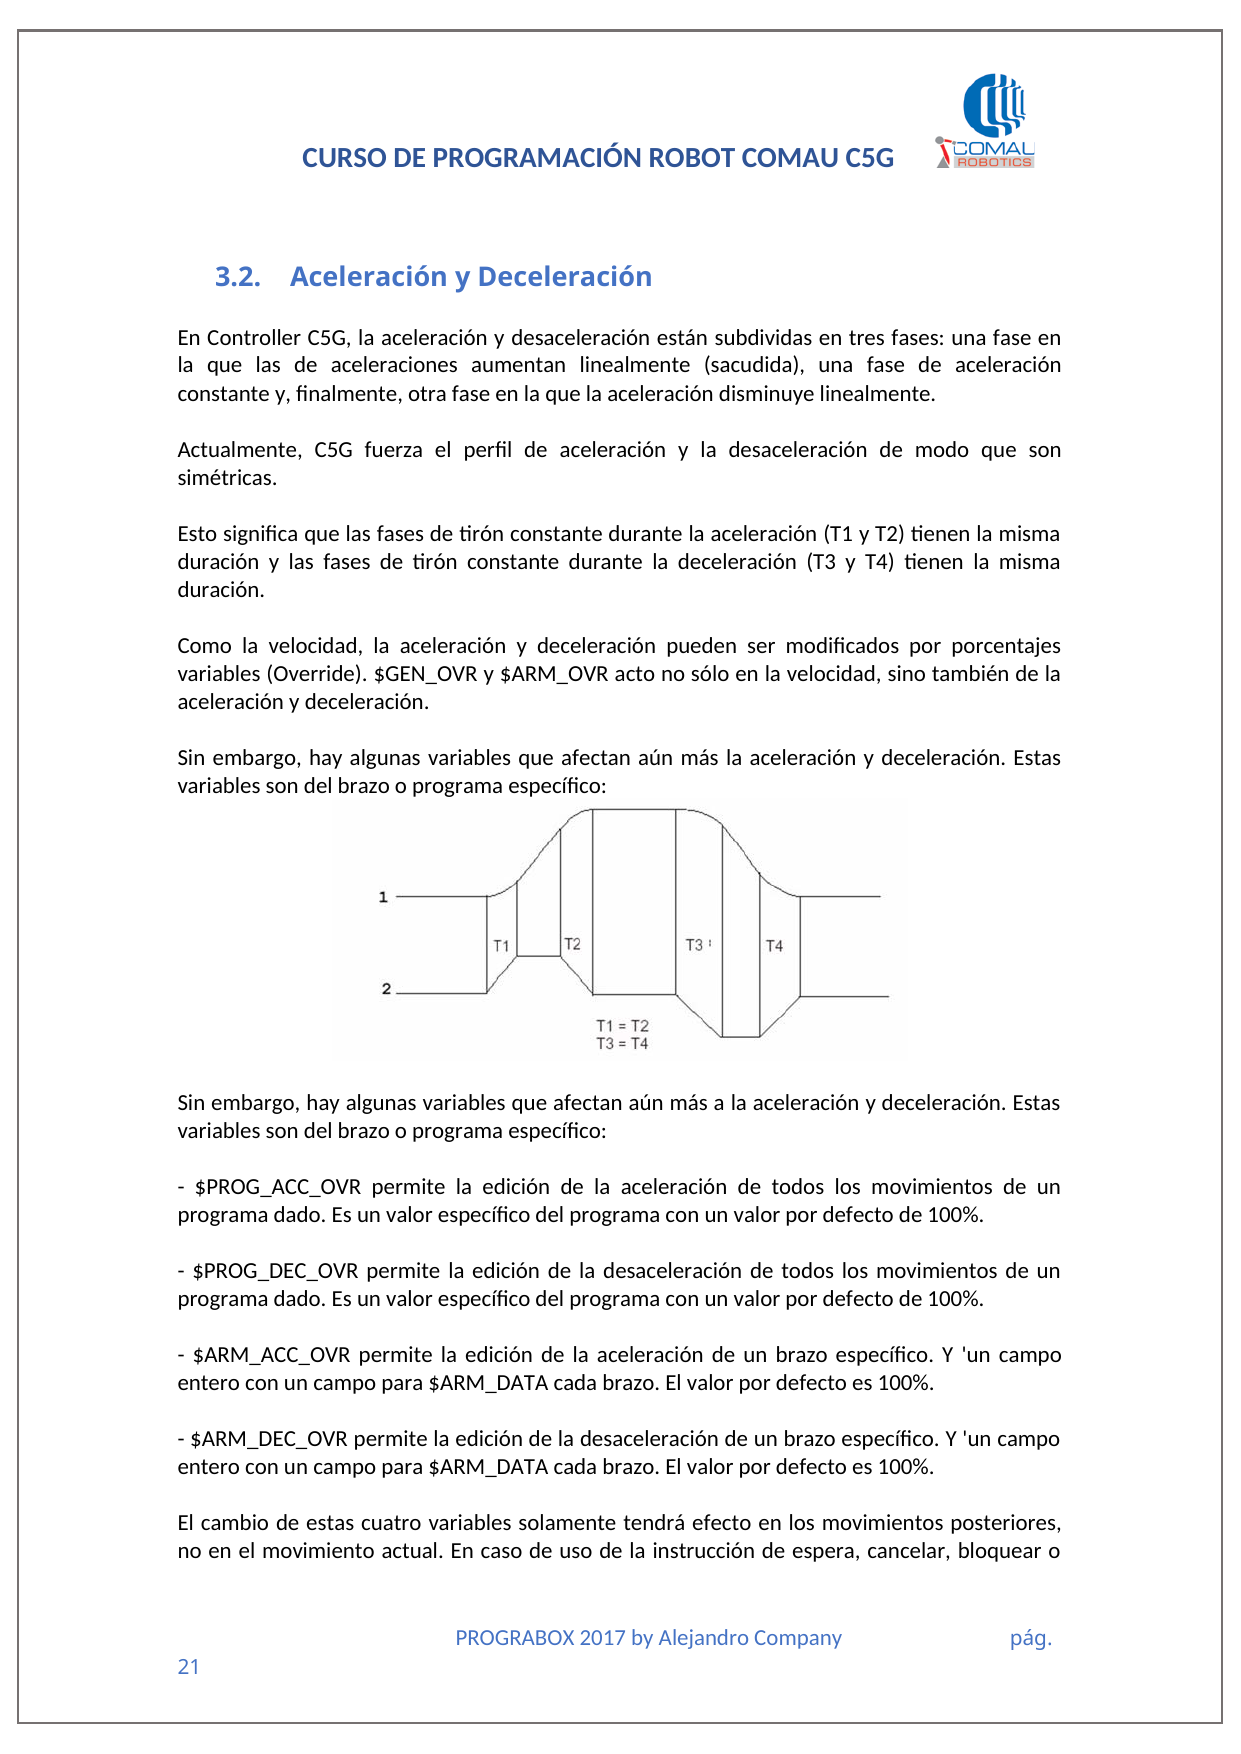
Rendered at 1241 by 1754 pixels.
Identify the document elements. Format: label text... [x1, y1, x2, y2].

text - $PROG_DEC_OVR permite la edición de la desaceleración de todos los movimientos de un programa dado. Es un valor específico del programa con un valor por defecto de 100%. [177, 1228, 1063, 1312]
text Actualmente, C5G fuerza el perfil de aceleración y la desaceleración de modo que son simétricas. Esto significa que las fases de tirón constante durante la aceleración (T1 y T2) tienen la misma duración y las fases de tirón constante durante la deceleración (T3 y T4) tienen la misma duración. Como la velocidad, la aceleración y deceleración pueden ser modificados por porcentajes variables (Override). $GEN_OVR y $ARM_OVR acto no sólo en la velocidad, sino también de la aceleración y deceleración. [177, 407, 1063, 715]
text Sin embargo, hay algunas variables que afectan aún más la aceleración y deceleración. Estas variables son del brazo o programa específico: [177, 715, 1063, 799]
text Sin embargo, hay algunas variables que afectan aún más a la aceleración y deceleración. Estas variables son del brazo o programa específico: [177, 1088, 1063, 1144]
text - $ARM_DEC_OVR permite la edición de la desaceleración de un brazo específico. Y 'un campo entero con un campo para $ARM_DATA cada brazo. El valor por defecto es 100%. [177, 1396, 1063, 1480]
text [177, 1480, 1063, 1564]
subtitle Aceleración y Deceleración [215, 258, 1063, 294]
text En Controller C5G, la aceleración y desaceleración están subdividas en tres fases: una fase en la que las de aceleraciones aumentan linealmente (sacudida), una fase de aceleración constante y, finalmente, otra fase en la que la aceleración disminuye linealmente. [177, 323, 1063, 407]
text - $ARM_ACC_OVR permite la edición de la aceleración de un brazo específico. Y 'un campo entero con un campo para $ARM_DATA cada brazo. El valor por defecto es 100%. [177, 1312, 1063, 1396]
text - $PROG_ACC_OVR permite la edición de la aceleración de todos los movimientos de un programa dado. Es un valor específico del programa con un valor por defecto de 100%. [177, 1144, 1063, 1228]
